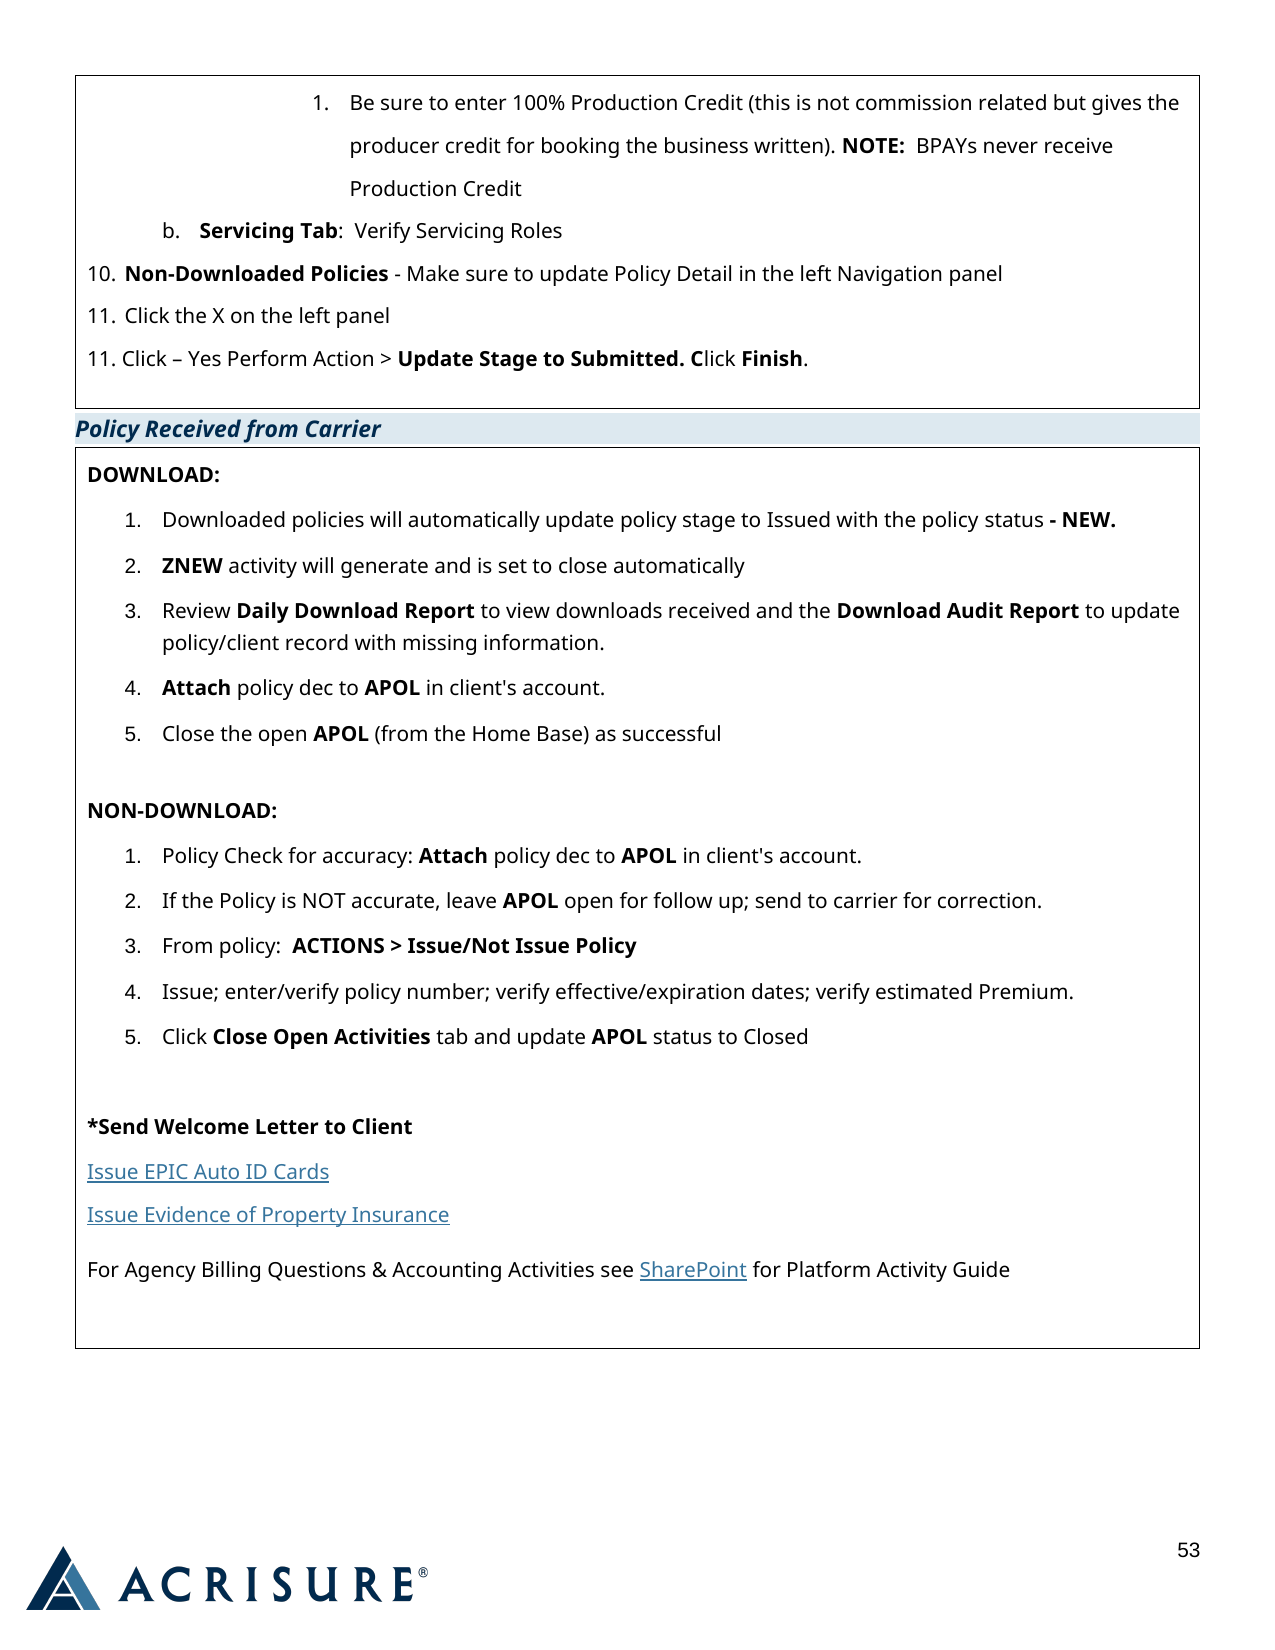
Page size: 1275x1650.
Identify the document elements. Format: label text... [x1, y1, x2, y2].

subtitle Policy Received from Carrier [75, 413, 1200, 444]
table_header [76, 76, 1199, 408]
picture [26, 1546, 428, 1610]
table_header DOWNLOAD: Downloaded policies will automatically update policy stage to Issued with the policy status - NEW. ZNEW activity will generate and is set to close automatically Review Daily Download Report to view downloads received and the Download Audit Report to update policy/client record with missing information. Attach policy dec to APOL in client's account. Close the open APOL (from the Home Base) as successful NON-DOWNLOAD: Policy Check for accuracy: Attach policy dec to APOL in client's account. If the Policy is NOT accurate, leave APOL open for follow up; send to carrier for correction. From policy: ACTIONS > Issue/Not Issue Policy Issue; enter/verify policy number; verify effective/expiration dates; verify estimated Premium. Click Close Open Activities tab and update APOL status to Closed *Send Welcome Letter to Client Issue EPIC Auto ID Cards Issue Evidence of Property Insurance For Agency Billing Questions & Accounting Activities see SharePoint for Platform Activity Guide [76, 448, 1199, 1348]
